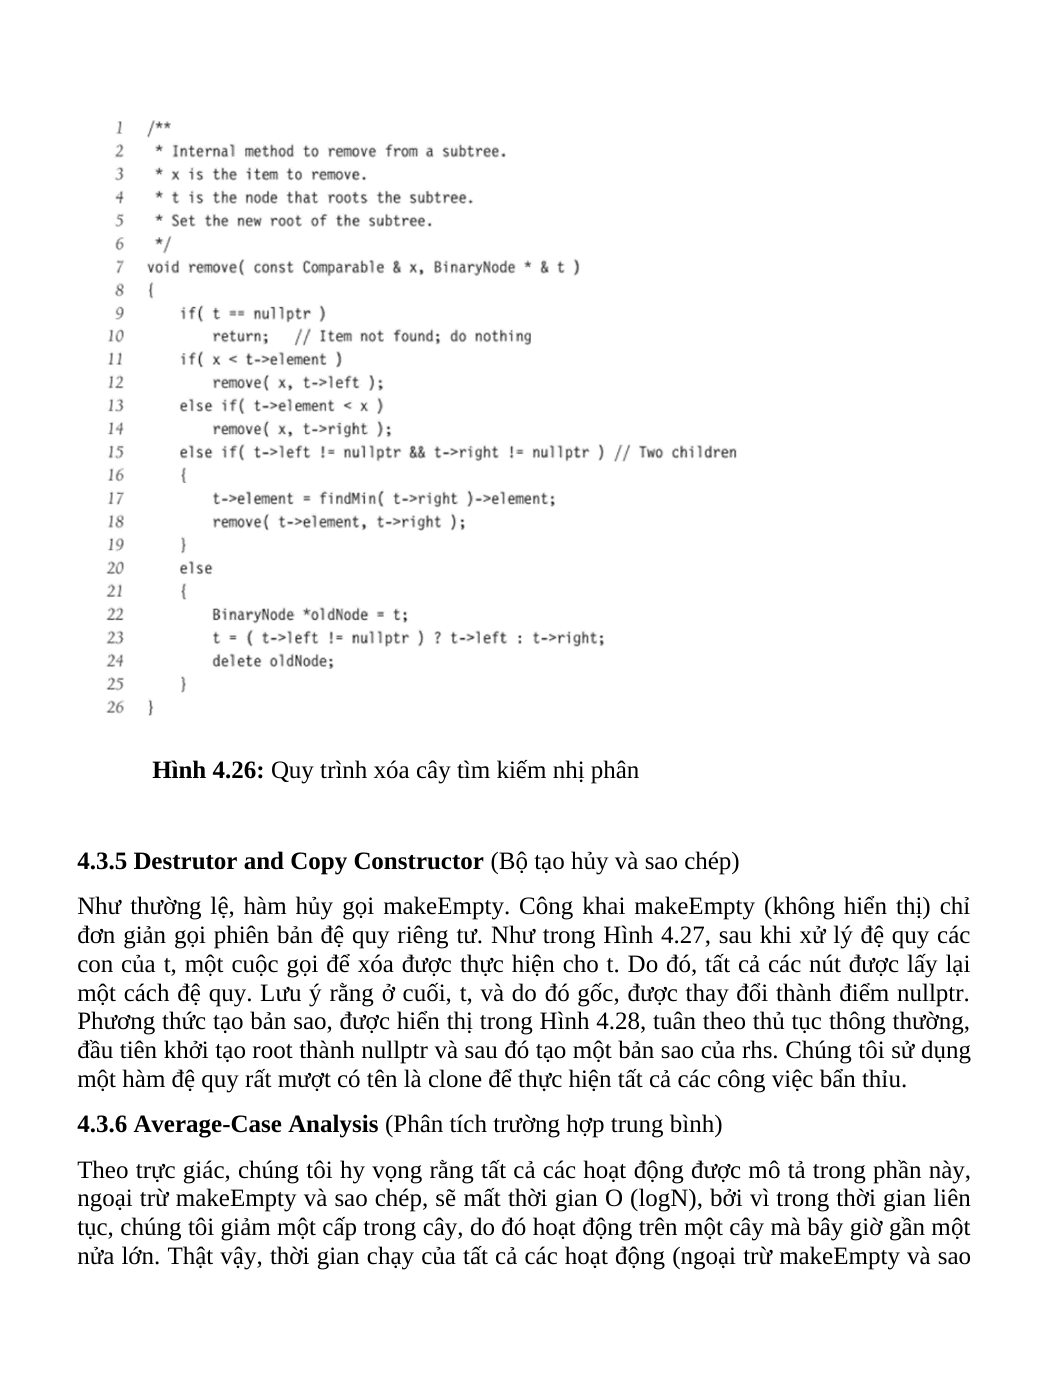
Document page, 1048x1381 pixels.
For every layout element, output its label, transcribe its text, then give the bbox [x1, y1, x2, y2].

text 4.3.5 Destrutor and Copy Constructor (Bộ tạo hủy và sao chép) [77, 846, 972, 875]
picture [40, 70, 1009, 756]
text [77, 1155, 972, 1270]
text Như thường lệ, hàm hủy gọi makeEmpty. Công khai makeEmpty (không hiển thị) chỉ đơn giản gọi phiên bản đệ quy riêng tư. Như trong Hình 4.27, sau khi xử lý đệ quy các con của t, một cuộc gọi để xóa được thực hiện cho t. Do đó, tất cả các nút được lấy lại một cách đệ quy. Lưu ý rằng ở cuối, t, và do đó gốc, được thay đổi thành điểm nullptr. Phương thức tạo bản sao, được hiển thị trong Hình 4.28, tuân theo thủ tục thông thường, đầu tiên khởi tạo root thành nullptr và sau đó tạo một bản sao của rhs. Chúng tôi sử dụng một hàm đệ quy rất mượt có tên là clone để thực hiện tất cả các công việc bẩn thỉu. [77, 891, 972, 1093]
text 4.3.6 Average-Case Analysis (Phân tích trường hợp trung bình) [77, 1109, 972, 1138]
text Hình 4.26: Quy trình xóa cây tìm kiếm nhị phân [77, 756, 972, 784]
